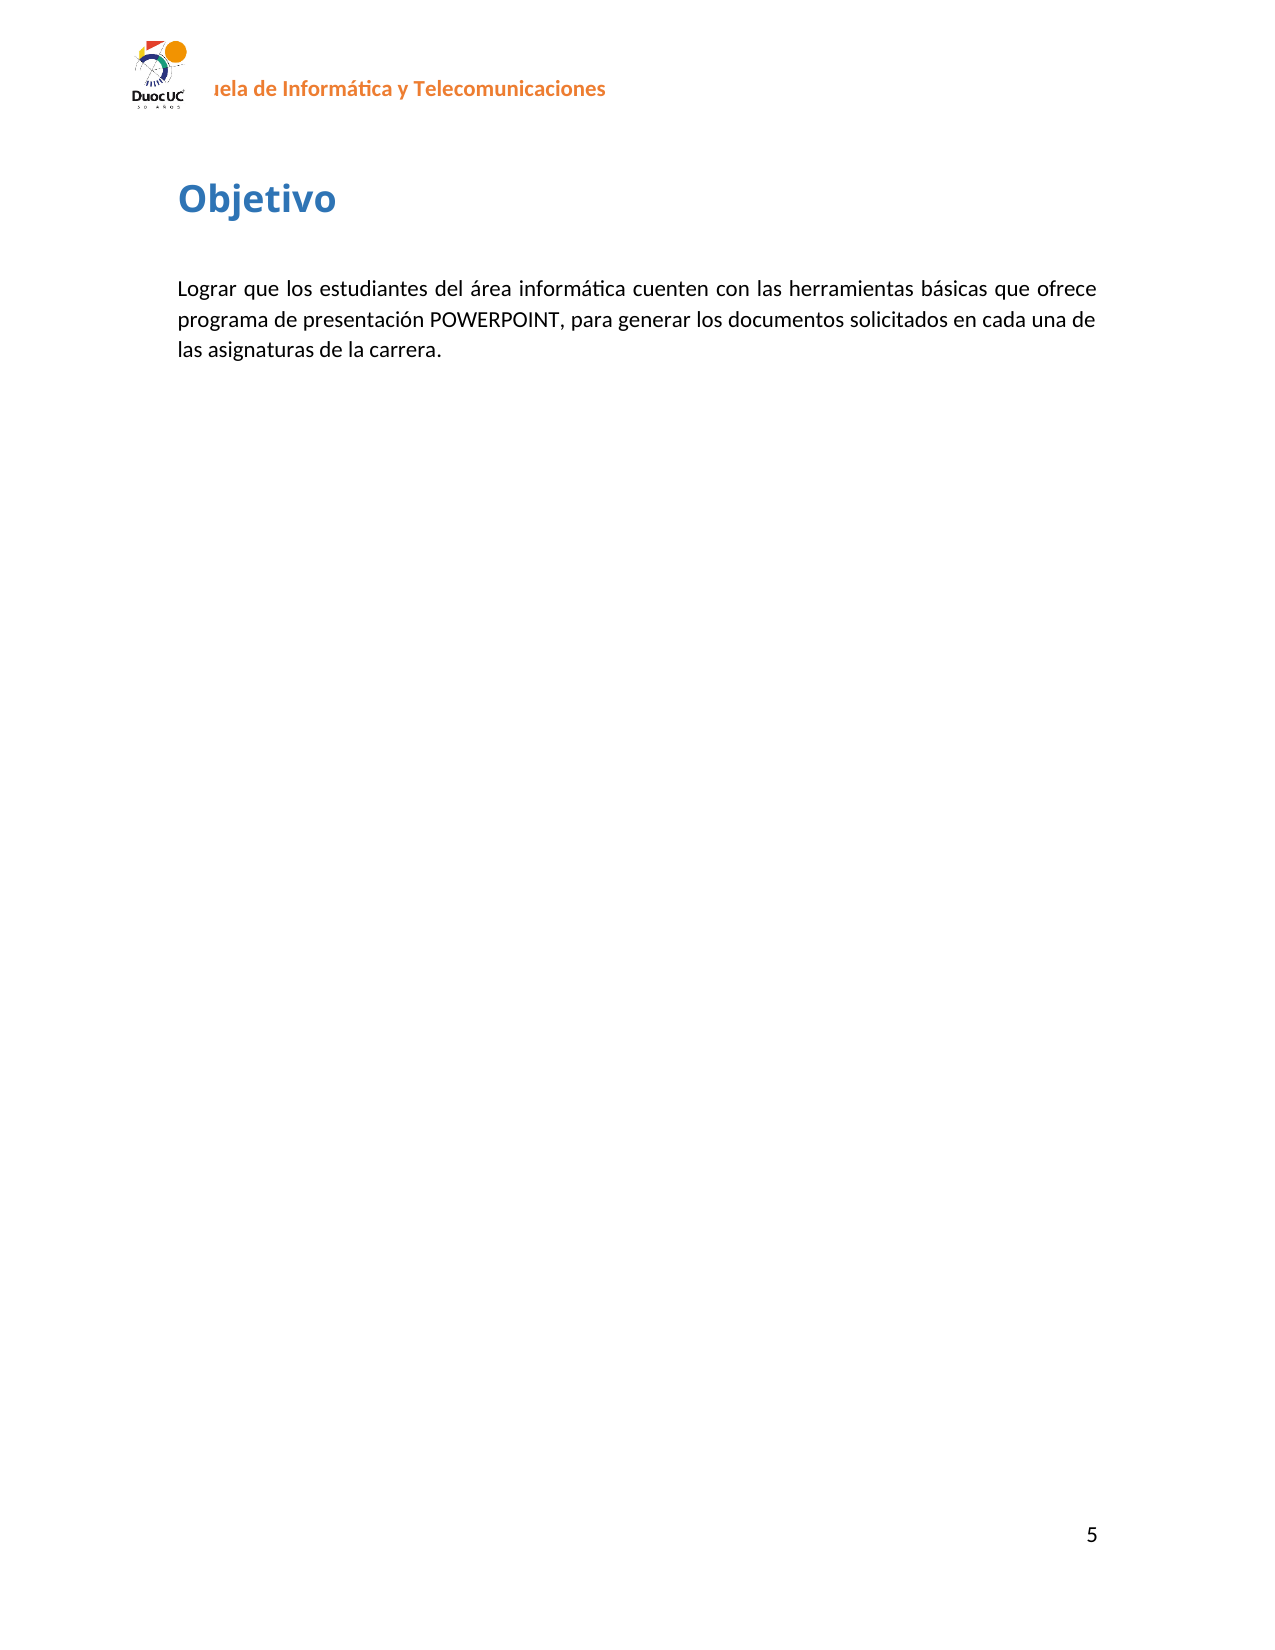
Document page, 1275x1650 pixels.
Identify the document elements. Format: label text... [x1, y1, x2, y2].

subtitle Objetivo [177, 173, 1098, 224]
text Lograr que los estudiantes del área informática cuenten con las herramientas básicas que ofrece programa de presentación POWERPOINT, para generar los documentos solicitados en cada una de las asignaturas de la carrera. [177, 274, 1098, 363]
picture [101, 39, 214, 108]
